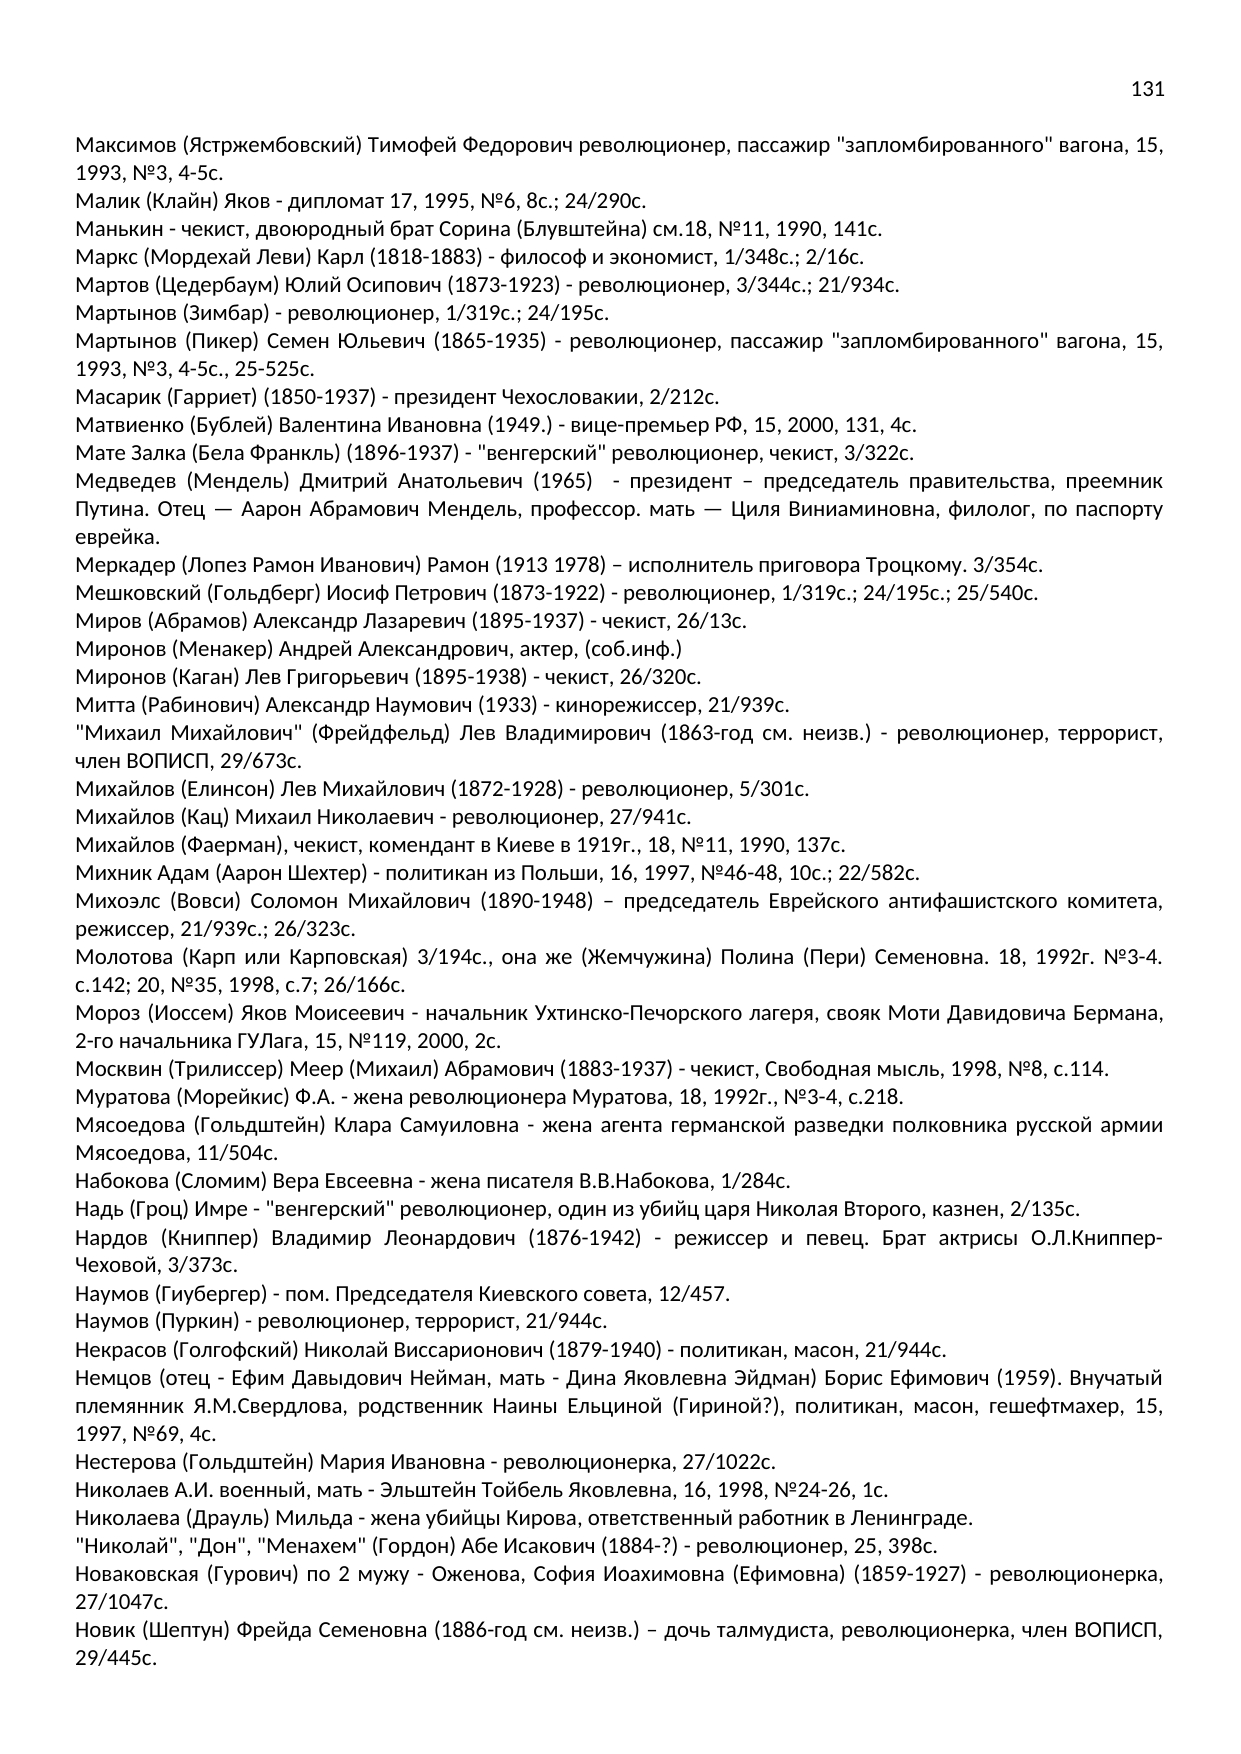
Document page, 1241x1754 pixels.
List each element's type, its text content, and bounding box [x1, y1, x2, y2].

text Максимов (Ястржембовский) Тимофей Федорович революционер, пассажир "запломбированного" вагона, 15, 1993, №3, 4-5с. [75, 130, 1165, 186]
text Михоэлс (Вовси) Соломон Михайлович (1890-1948) – председатель Еврейского антифашистского комитета, режиссер, 21/939с.; 26/323с. [75, 886, 1165, 942]
text Медведев (Мендель) Дмитрий Анатольевич (1965) - президент – председатель правительства, преемник Путина. Отец — Аарон Абрамович Мендель, профессор. мать — Циля Виниаминовна, филолог, по паспорту еврейка. [75, 466, 1165, 550]
text Николаева (Драуль) Мильда - жена убийцы Кирова, ответственный работник в Ленинграде. [75, 1503, 1165, 1531]
text Михайлов (Фаерман), чекист, комендант в Киеве в 1919г., 18, №11, 1990, 137с. [75, 830, 1165, 858]
text Наумов (Гиубергер) - пом. Председателя Киевского совета, 12/457. [75, 1279, 1165, 1307]
text Миронов (Каган) Лев Григорьевич (1895-1938) - чекист, 26/320с. [75, 662, 1165, 690]
text Мешковский (Гольдберг) Иосиф Петрович (1873-1922) - революционер, 1/319с.; 24/195с.; 25/540с. [75, 578, 1165, 606]
text Новаковская (Гурович) по 2 мужу - Оженова, София Иоахимовна (Ефимовна) (1859-1927) - революционерка, 27/1047с. [75, 1559, 1165, 1615]
text Муратова (Морейкис) Ф.А. - жена революционера Муратова, 18, 1992г., №3-4, с.218. [75, 1082, 1165, 1111]
text Михайлов (Кац) Михаил Николаевич - революционер, 27/941с. [75, 802, 1165, 830]
text Немцов (отец - Ефим Давыдович Нейман, мать - Дина Яковлевна Эйдман) Борис Ефимович (1959). Внучатый племянник Я.М.Свердлова, родственник Наины Ельциной (Гириной?), политикан, масон, гешефтмахер, 15, 1997, №69, 4с. [75, 1363, 1165, 1447]
text Наумов (Пуркин) - революционер, террорист, 21/944с. [75, 1307, 1165, 1335]
text Мороз (Иоссем) Яков Моисеевич - начальник Ухтинско-Печорского лагеря, свояк Моти Давидовича Бермана, 2-го начальника ГУЛага, 15, №119, 2000, 2с. [75, 998, 1165, 1054]
text Надь (Гроц) Имре - "венгерский" революционер, один из убийц царя Николая Второго, казнен, 2/135с. [75, 1194, 1165, 1223]
text Михайлов (Елинсон) Лев Михайлович (1872-1928) - революционер, 5/301с. [75, 774, 1165, 802]
text Михник Адам (Аарон Шехтер) - политикан из Польши, 16, 1997, №46-48, 10с.; 22/582с. [75, 858, 1165, 886]
text Москвин (Трилиссер) Меер (Михаил) Абрамович (1883-1937) - чекист, Свободная мысль, 1998, №8, с.114. [75, 1054, 1165, 1082]
text Набокова (Сломим) Вера Евсеевна - жена писателя В.В.Набокова, 1/284с. [75, 1167, 1165, 1194]
text "Николай", "Дон", "Менахем" (Гордон) Абе Исакович (1884-?) - революционер, 25, 398с. [75, 1531, 1165, 1559]
text Мартынов (Пикер) Семен Юльевич (1865-1935) - революционер, пассажир "запломбированного" вагона, 15, 1993, №3, 4-5с., 25-525с. [75, 326, 1165, 382]
text Николаев А.И. военный, мать - Эльштейн Тойбель Яковлевна, 16, 1998, №24-26, 1с. [75, 1475, 1165, 1503]
text Мате Залка (Бела Франкль) (1896-1937) - "венгерский" революционер, чекист, 3/322с. [75, 438, 1165, 466]
text Малик (Клайн) Яков - дипломат 17, 1995, №6, 8с.; 24/290с. [75, 186, 1165, 214]
text Митта (Рабинович) Александр Наумович (1933) - кинорежиссер, 21/939с. [75, 690, 1165, 718]
text Нардов (Книппер) Владимир Леонардович (1876-1942) - режиссер и певец. Брат актрисы О.Л.Книппер-Чеховой, 3/373с. [75, 1223, 1165, 1279]
text Молотова (Карп или Карповская) 3/194с., она же (Жемчужина) Полина (Пери) Семеновна. 18, 1992г. №3-4. с.142; 20, №35, 1998, с.7; 26/166с. [75, 942, 1165, 998]
text Масарик (Гарриет) (1850-1937) - президент Чехословакии, 2/212с. [75, 382, 1165, 410]
text Матвиенко (Бублей) Валентина Ивановна (1949.) - вице-премьер РФ, 15, 2000, 131, 4с. [75, 410, 1165, 438]
text Некрасов (Голгофский) Николай Виссарионович (1879-1940) - политикан, масон, 21/944с. [75, 1335, 1165, 1363]
text Мартынов (Зимбар) - революционер, 1/319с.; 24/195с. [75, 298, 1165, 326]
text Мартов (Цедербаум) Юлий Осипович (1873-1923) - революционер, 3/344с.; 21/934с. [75, 270, 1165, 298]
text Миронов (Менакер) Андрей Александрович, актер, (соб.инф.) [75, 634, 1165, 662]
text Манькин - чекист, двоюродный брат Сорина (Блувштейна) см.18, №11, 1990, 141с. [75, 214, 1165, 242]
text Маркс (Мордехай Леви) Карл (1818-1883) - философ и экономист, 1/348с.; 2/16с. [75, 242, 1165, 270]
text Мясоедова (Гольдштейн) Клара Самуиловна - жена агента германской разведки полковника русской армии Мясоедова, 11/504с. [75, 1111, 1165, 1167]
text "Михаил Михайлович" (Фрейдфельд) Лев Владимирович (1863-год см. неизв.) - революционер, террорист, член ВОПИСП, 29/673с. [75, 718, 1165, 774]
text Нестерова (Гольдштейн) Мария Ивановна - революционерка, 27/1022с. [75, 1447, 1165, 1475]
text Новик (Шептун) Фрейда Семеновна (1886-год см. неизв.) – дочь талмудиста, революционерка, член ВОПИСП, 29/445с. [75, 1615, 1165, 1671]
text Меркадер (Лопез Рамон Иванович) Рамон (1913 1978) – исполнитель приговора Троцкому. 3/354с. [75, 550, 1165, 578]
text Миров (Абрамов) Александр Лазаревич (1895-1937) - чекист, 26/13с. [75, 606, 1165, 634]
